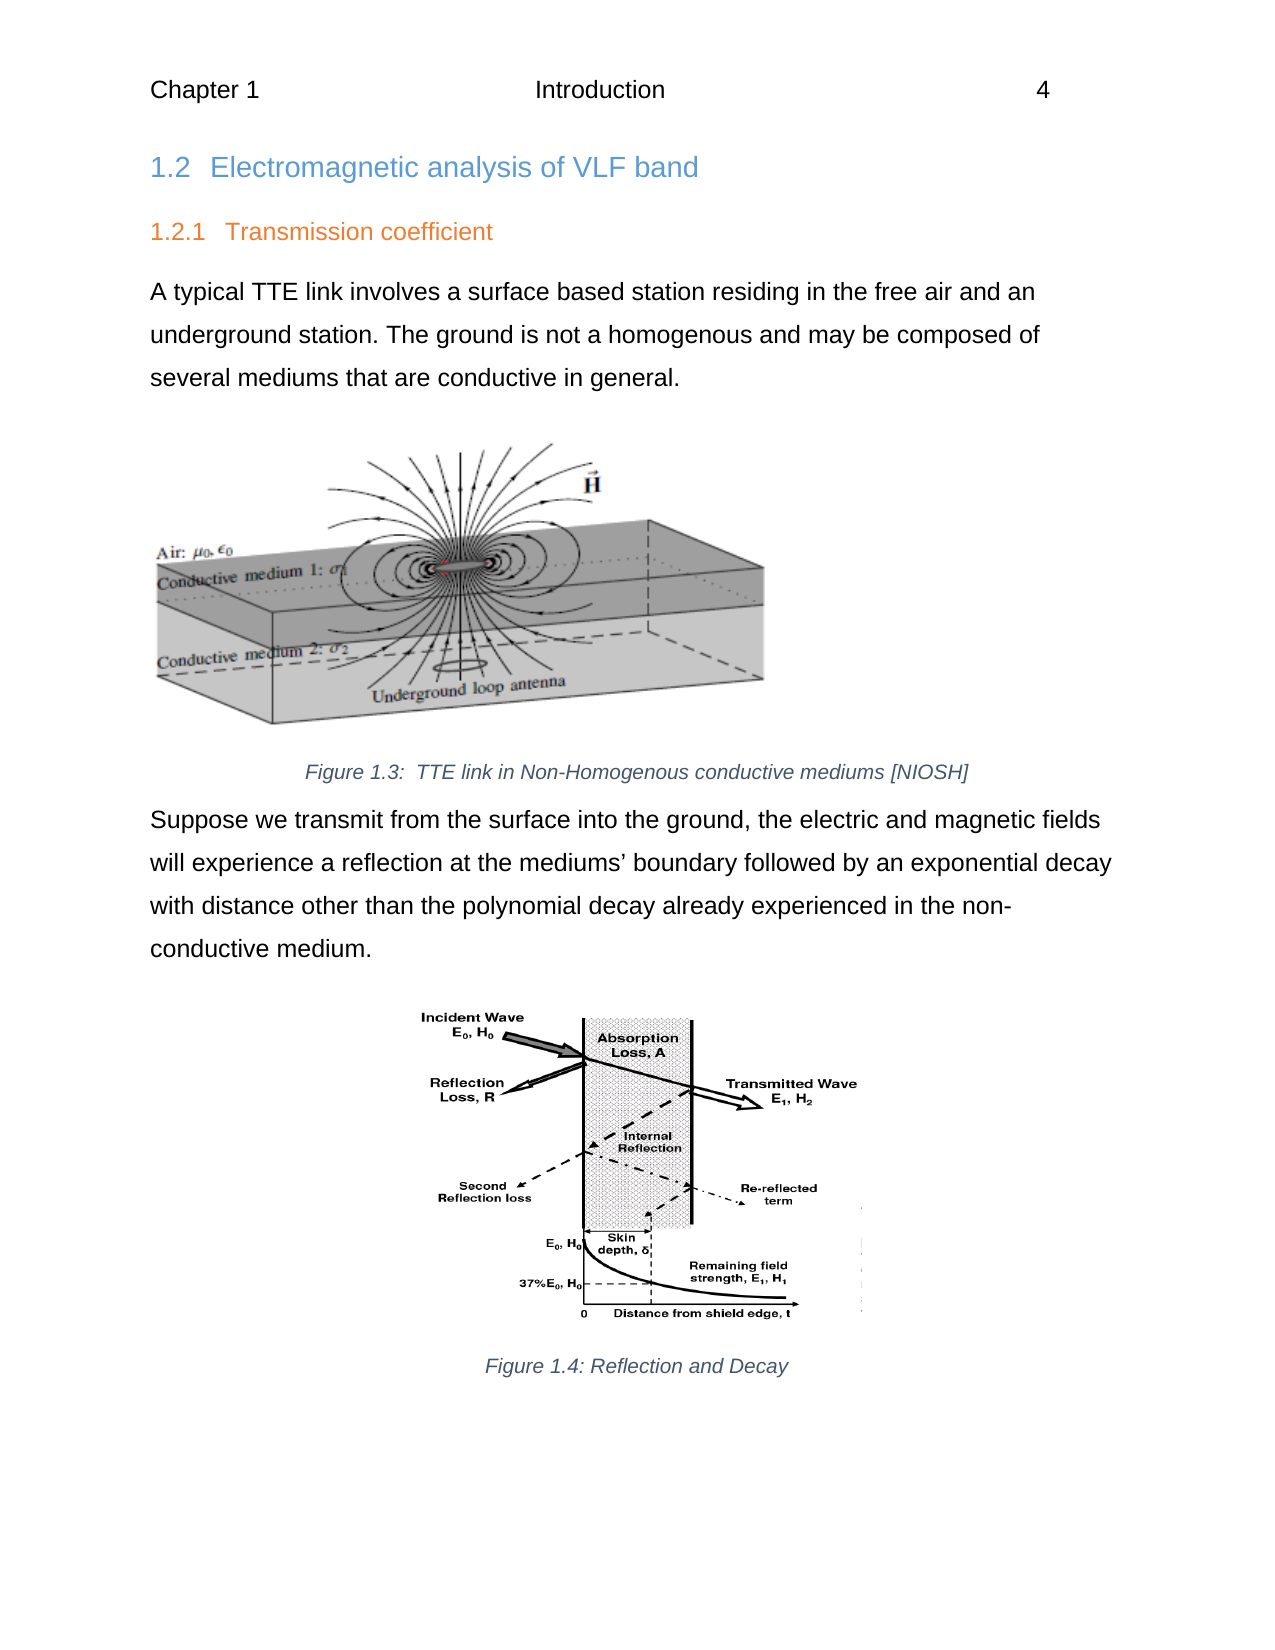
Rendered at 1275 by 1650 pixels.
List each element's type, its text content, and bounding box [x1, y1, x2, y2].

subtitle Transmission coefficient [150, 217, 1125, 246]
text Figure ‎1.4: Reflection and Decay [150, 1354, 1125, 1378]
text Suppose we transmit from the surface into the ground, the electric and magnetic fields will experience a reflection at the mediums’ boundary followed by an exponential decay with distance other than the polynomial decay already experienced in the non-conductive medium. [150, 805, 1125, 963]
picture [150, 422, 800, 729]
text Figure ‎1.3: TTE link in Non-Homogenous conductive mediums [NIOSH] [150, 760, 1125, 784]
text A typical TTE link involves a surface based station residing in the free air and an underground station. The ground is not a homogenous and may be composed of several mediums that are conductive in general. [150, 277, 1125, 392]
subtitle Electromagnetic analysis of VLF band [150, 150, 1125, 183]
picture [413, 994, 862, 1324]
